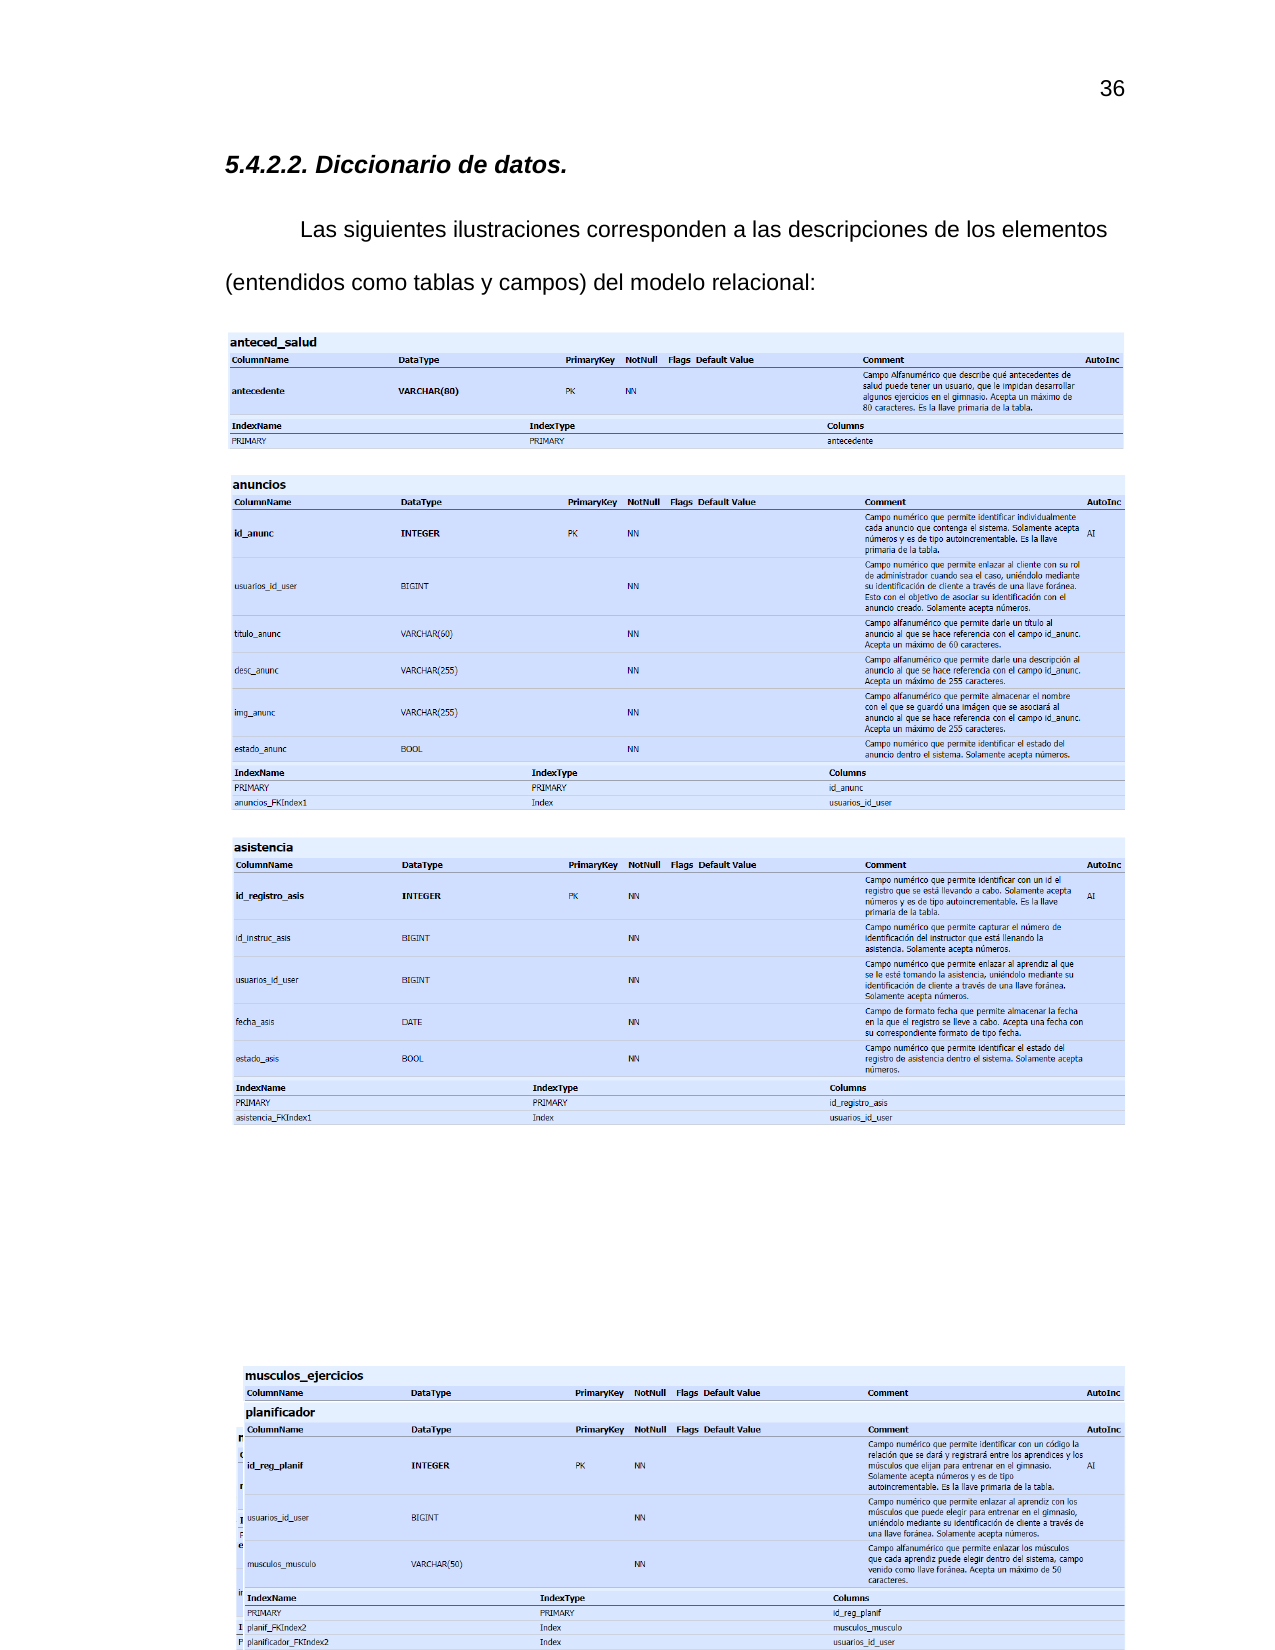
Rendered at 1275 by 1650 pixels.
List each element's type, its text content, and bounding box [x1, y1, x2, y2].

subtitle 5.4.2.2. Diccionario de datos. [150, 150, 1125, 179]
text Las siguientes ilustraciones corresponden a las descripciones de los elementos (entendidos como tablas y campos) del modelo relacional: [225, 216, 1125, 295]
picture [230, 836, 1125, 1125]
picture [228, 330, 1125, 449]
picture [231, 473, 1125, 810]
picture [236, 1364, 1125, 1650]
